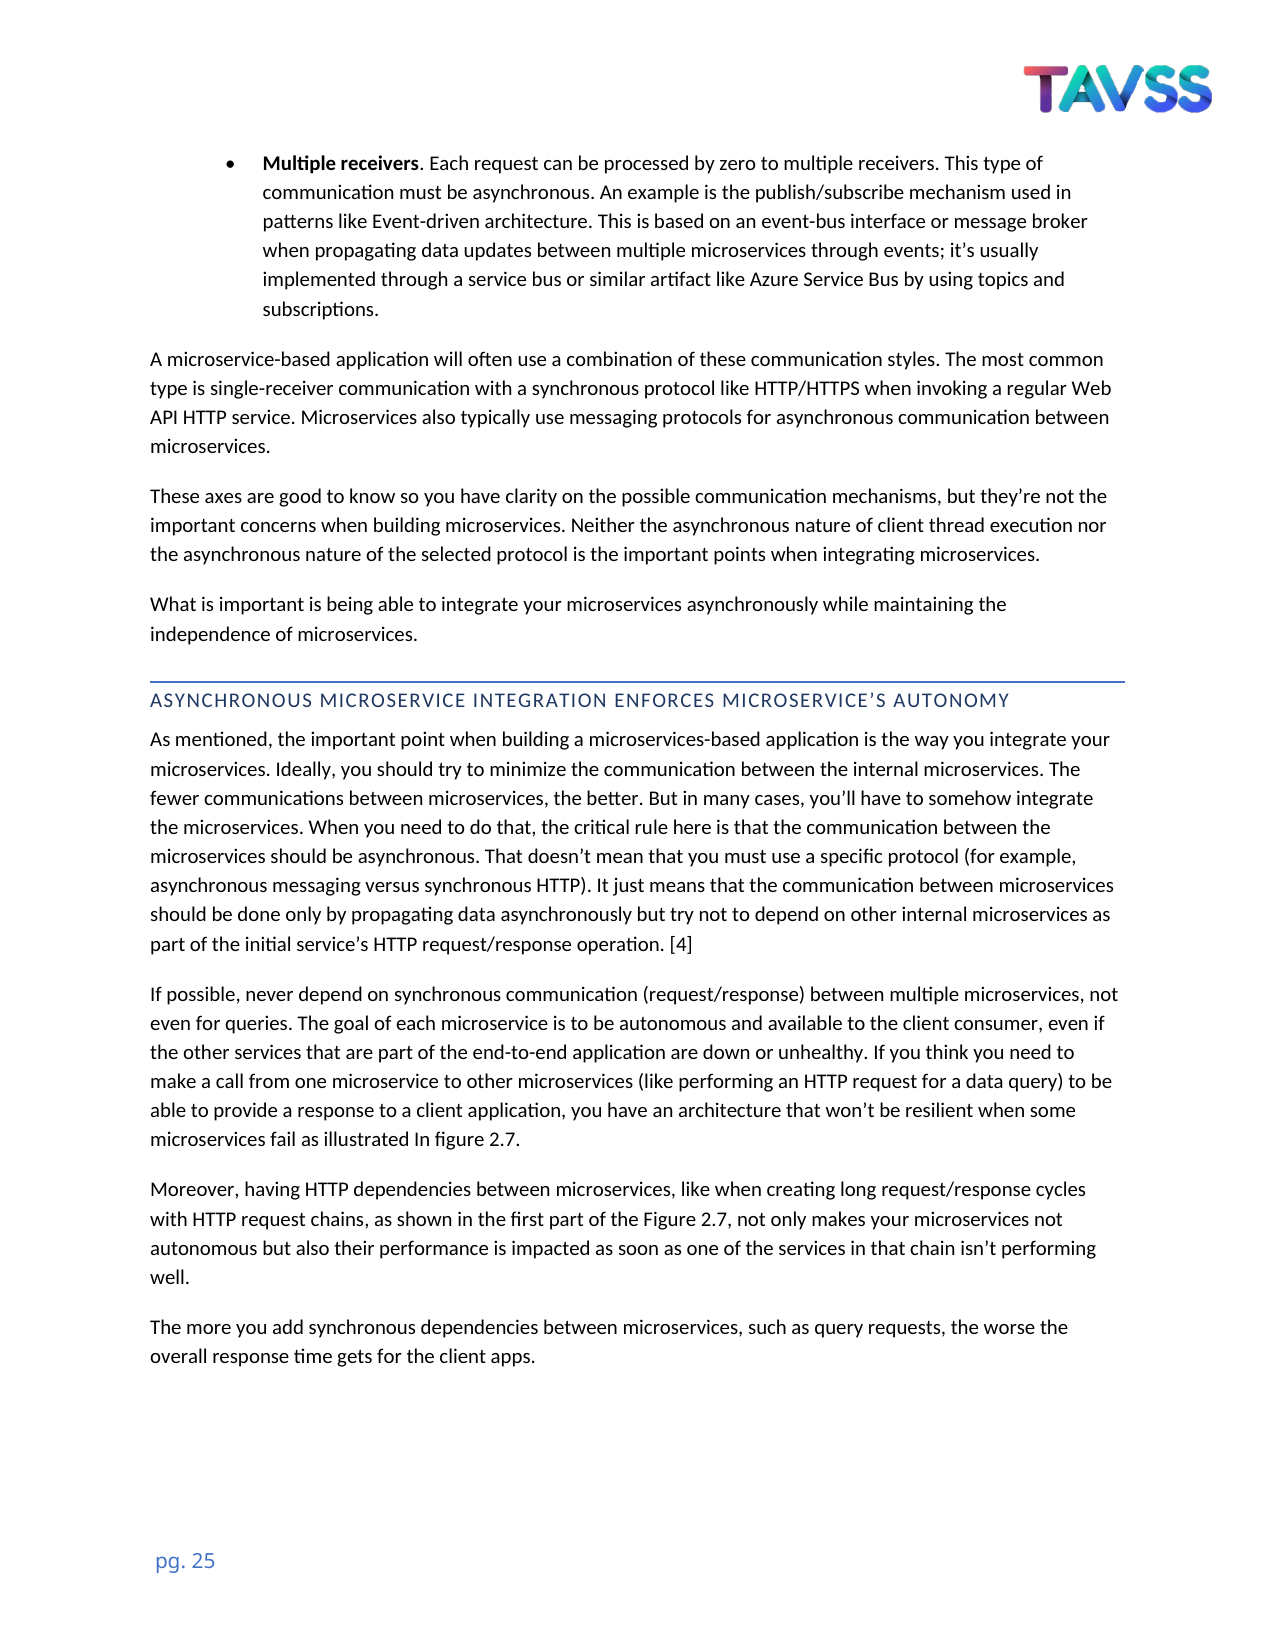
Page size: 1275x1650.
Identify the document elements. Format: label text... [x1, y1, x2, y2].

text These axes are good to know so you have clarity on the possible communication mechanisms, but they’re not the important concerns when building microservices. Neither the asynchronous nature of client thread execution nor the asynchronous nature of the selected protocol is the important points when integrating microservices. [150, 483, 1125, 567]
text The more you add synchronous dependencies between microservices, such as query requests, the worse the overall response time gets for the client apps. [150, 1314, 1125, 1369]
text What is important is being able to integrate your microservices asynchronously while maintaining the independence of microservices. [150, 592, 1125, 646]
text Moreover, having HTTP dependencies between microservices, like when creating long request/response cycles with HTTP request chains, as shown in the first part of the Figure 2.7, not only makes your microservices not autonomous but also their performance is impacted as soon as one of the services in that chain isn’t performing well. [150, 1177, 1125, 1289]
subtitle Asynchronous microservice integration enforces microservice’s autonomy [150, 683, 1125, 712]
text A microservice-based application will often use a combination of these communication styles. The most common type is single-receiver communication with a synchronous protocol like HTTP/HTTPS when invoking a regular Web API HTTP service. Microservices also typically use messaging protocols for asynchronous communication between microservices. [150, 346, 1125, 459]
list Multiple receivers. Each request can be processed by zero to multiple receivers. This type of communication must be asynchronous. An example is the publish/subscribe mechanism used in patterns like Event-driven architecture. This is based on an event-bus interface or message broker when propagating data updates between multiple microservices through events; it’s usually implemented through a service bus or similar artifact like Azure Service Bus by using topics and subscriptions. [225, 150, 1125, 321]
picture [1002, 41, 1236, 135]
text If possible, never depend on synchronous communication (request/response) between multiple microservices, not even for queries. The goal of each microservice is to be autonomous and available to the client consumer, even if the other services that are part of the end-to-end application are down or unhealthy. If you think you need to make a call from one microservice to other microservices (like performing an HTTP request for a data query) to be able to provide a response to a client application, you have an architecture that won’t be resilient when some microservices fail as illustrated In figure 2.7. [150, 981, 1125, 1152]
text As mentioned, the important point when building a microservices-based application is the way you integrate your microservices. Ideally, you should try to minimize the communication between the internal microservices. The fewer communications between microservices, the better. But in many cases, you’ll have to somehow integrate the microservices. When you need to do that, the critical rule here is that the communication between the microservices should be asynchronous. That doesn’t mean that you must use a specific protocol (for example, asynchronous messaging versus synchronous HTTP). It just means that the communication between microservices should be done only by propagating data asynchronously but try not to depend on other internal microservices as part of the initial service’s HTTP request/response operation. [4] [150, 727, 1125, 956]
